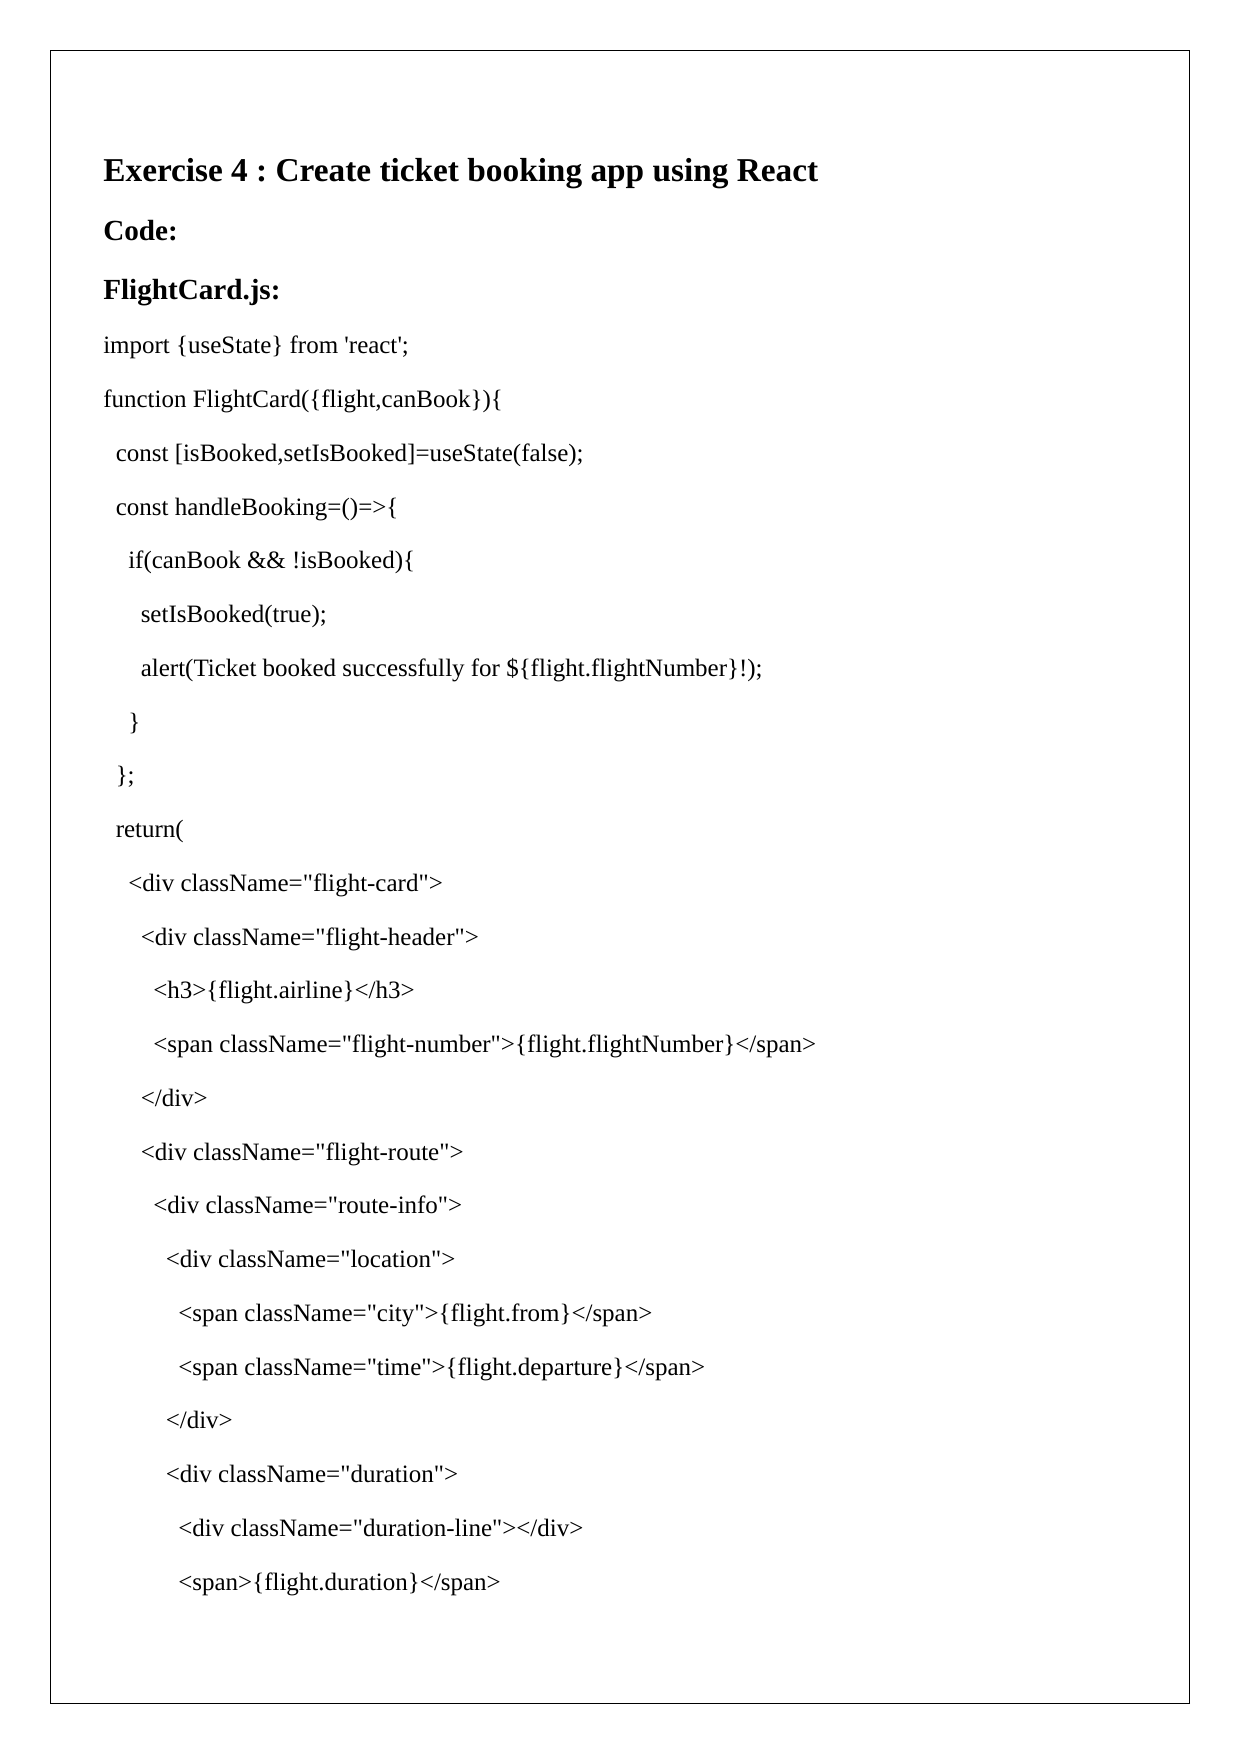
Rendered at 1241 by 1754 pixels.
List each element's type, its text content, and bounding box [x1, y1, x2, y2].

text Code: [103, 213, 1090, 247]
text <div className="location"> [103, 1244, 1090, 1273]
text function FlightCard({flight,canBook}){ [103, 384, 1090, 413]
text <div className="duration-line"></div> [103, 1513, 1090, 1542]
text FlightCard.js: [103, 272, 1090, 305]
text }; [103, 760, 1090, 789]
text const handleBooking=()=>{ [103, 492, 1090, 520]
text </div> [103, 1405, 1090, 1434]
text if(canBook && !isBooked){ [103, 545, 1090, 574]
text import {useState} from 'react'; [103, 330, 1090, 359]
text </div> [103, 1083, 1090, 1112]
text const [isBooked,setIsBooked]=useState(false); [103, 438, 1090, 467]
text <div className="flight-card"> [103, 868, 1090, 897]
text alert(Ticket booked successfully for ${flight.flightNumber}!); [103, 653, 1090, 682]
text Exercise 4 : Create ticket booking app using React [66, 150, 1090, 188]
text <div className="flight-route"> [103, 1137, 1090, 1165]
text <h3>{flight.airline}</h3> [103, 975, 1090, 1004]
text <div className="duration"> [103, 1459, 1090, 1488]
text setIsBooked(true); [103, 599, 1090, 628]
text return( [103, 814, 1090, 843]
text <span className="city">{flight.from}</span> [103, 1298, 1090, 1327]
text <span className="time">{flight.departure}</span> [103, 1352, 1090, 1380]
text <div className="flight-header"> [103, 922, 1090, 950]
text } [103, 707, 1090, 735]
text <div className="route-info"> [103, 1190, 1090, 1219]
text <span>{flight.duration}</span> [103, 1567, 1090, 1595]
text <span className="flight-number">{flight.flightNumber}</span> [103, 1029, 1090, 1058]
